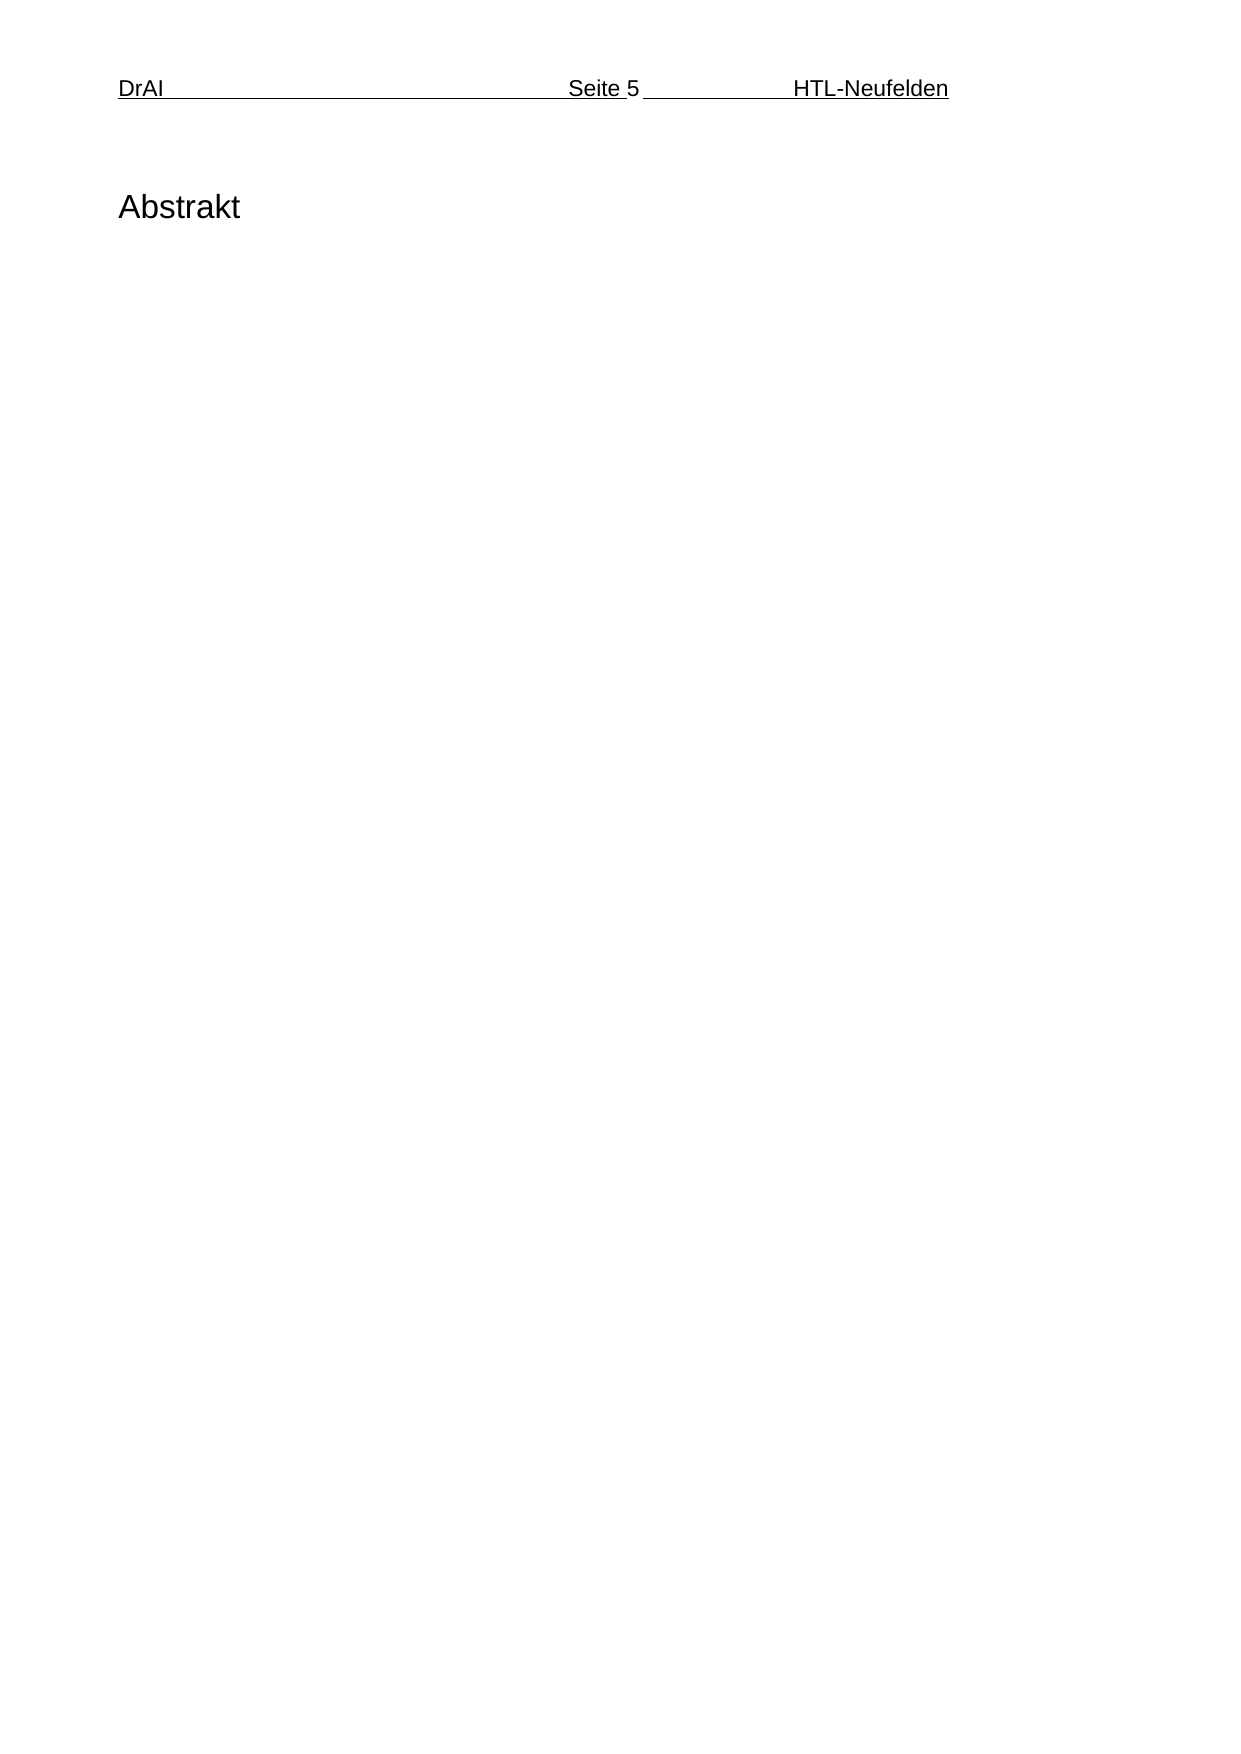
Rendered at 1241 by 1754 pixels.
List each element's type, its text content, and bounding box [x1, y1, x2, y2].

subtitle Abstrakt [118, 187, 1090, 226]
